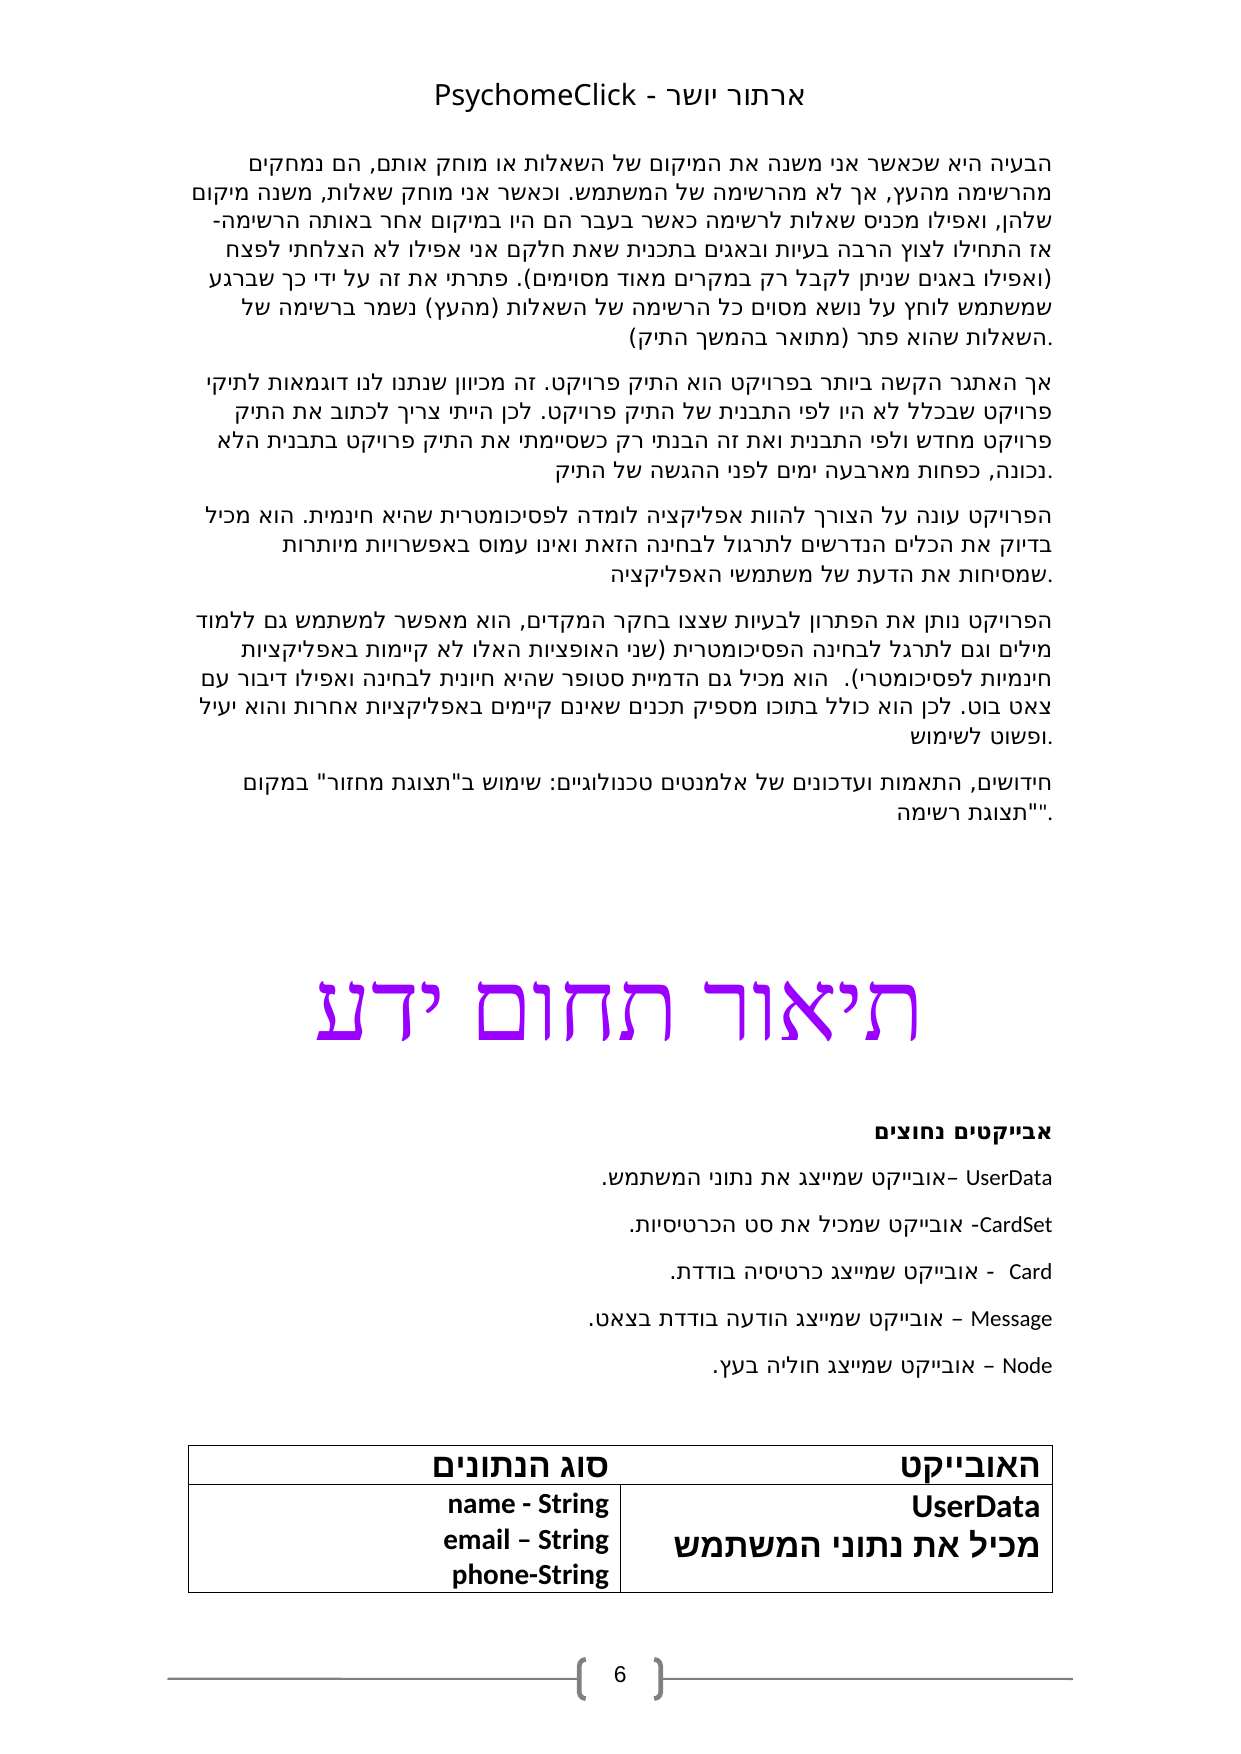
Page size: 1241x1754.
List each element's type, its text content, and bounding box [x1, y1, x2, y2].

text אך האתגר הקשה ביותר בפרויקט הוא התיק פרויקט. זה מכיוון שנתנו לנו דוגמאות לתיקי פרויקט שבכלל לא היו לפי התבנית של התיק פרויקט. לכן הייתי צריך לכתוב את התיק פרויקט מחדש ולפי התבנית ואת זה הבנתי רק כשסיימתי את התיק פרויקט בתבנית הלא נכונה, כפחות מארבעה ימים לפני ההגשה של התיק. [187, 369, 1053, 484]
text הפרויקט עונה על הצורך להוות אפליקציה לומדה לפסיכומטרית שהיא חינמית. הוא מכיל בדיוק את הכלים הנדרשים לתרגול לבחינה הזאת ואינו עמוס באפשרויות מיותרות שמסיחות את הדעת של משתמשי האפליקציה. [187, 503, 1053, 588]
text הבעיה היא שכאשר אני משנה את המיקום של השאלות או מוחק אותם, הם נמחקים מהרשימה מהעץ, אך לא מהרשימה של המשתמש. וכאשר אני מוחק שאלות, משנה מיקום שלהן, ואפילו מכניס שאלות לרשימה כאשר בעבר הם היו במיקום אחר באותה הרשימה- אז התחילו לצוץ הרבה בעיות ובאגים בתכנית שאת חלקם אני אפילו לא הצלחתי לפצח (ואפילו באגים שניתן לקבל רק במקרים מאוד מסוימים). פתרתי את זה על ידי כך שברגע שמשתמש לוחץ על נושא מסוים כל הרשימה של השאלות (מהעץ) נשמר ברשימה של השאלות שהוא פתר (מתואר בהמשך התיק). [187, 150, 1053, 351]
text UserData –אובייקט שמייצג את נתוני המשתמש. [187, 1163, 1053, 1191]
table_header האובייקט [620, 1446, 1052, 1484]
text חידושים, התאמות ועדכונים של אלמנטים טכנולוגיים: שימוש ב"תצוגת מחזור" במקום "תצוגת רשימה". [187, 769, 1053, 826]
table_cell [189, 1485, 620, 1592]
text Card - אובייקט שמייצג כרטיסיה בודדת. [187, 1257, 1053, 1285]
text Node – אובייקט שמייצג חוליה בעץ. [187, 1351, 1053, 1379]
subtitle תיאור תחום ידע [187, 947, 1053, 1062]
text הפרויקט נותן את הפתרון לבעיות שצצו בחקר המקדים, הוא מאפשר למשתמש גם ללמוד מילים וגם לתרגל לבחינה הפסיכומטרית (שני האופציות האלו לא קיימות באפליקציות חינמיות לפסיכומטרי). הוא מכיל גם הדמיית סטופר שהיא חיונית לבחינה ואפילו דיבור עם צאט בוט. לכן הוא כולל בתוכו מספיק תכנים שאינם קיימים באפליקציות אחרות והוא יעיל ופשוט לשימוש. [187, 607, 1053, 750]
text CardSet- אובייקט שמכיל את סט הכרטיסיות. [187, 1210, 1053, 1238]
table_header סוג הנתונים [189, 1446, 620, 1484]
text אבייקטים נחוצים [187, 1118, 1053, 1145]
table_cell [621, 1485, 1052, 1592]
text Message – אובייקט שמייצג הודעה בודדת בצאט. [187, 1304, 1053, 1332]
